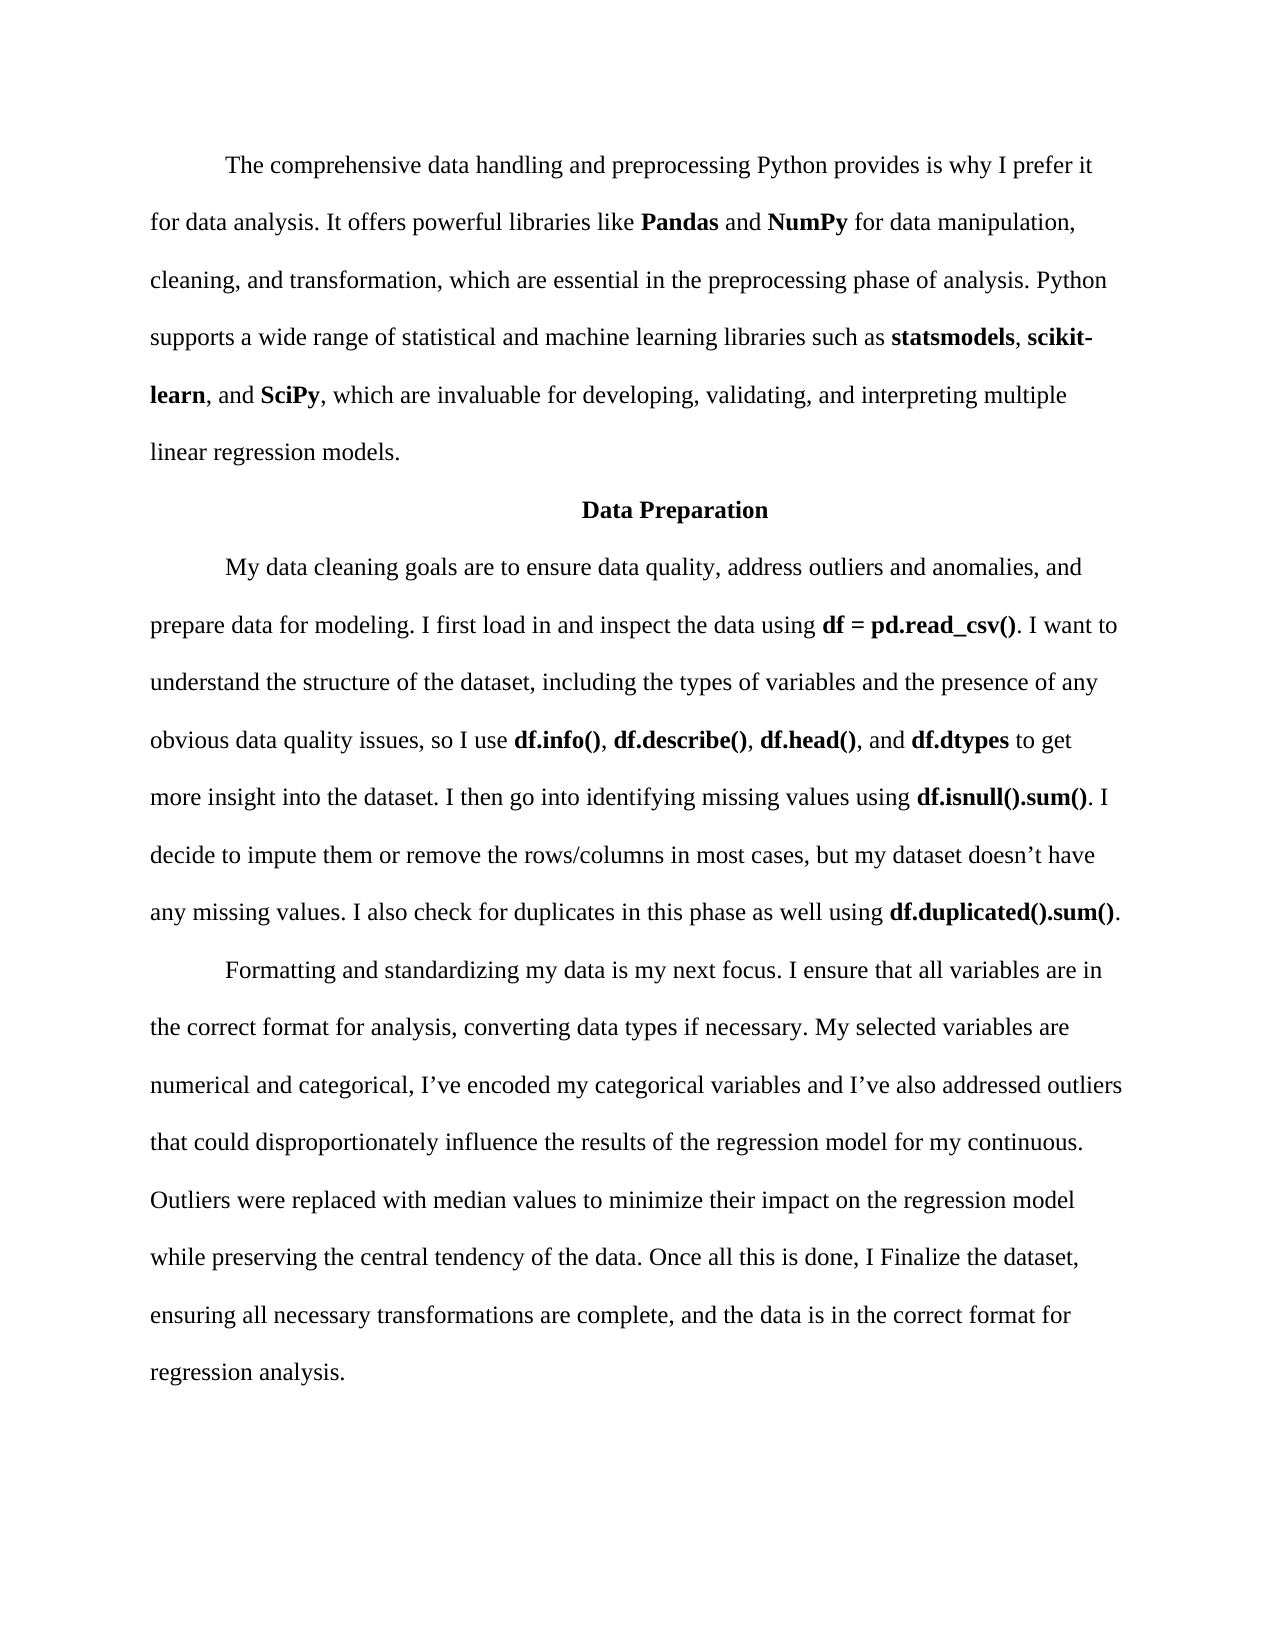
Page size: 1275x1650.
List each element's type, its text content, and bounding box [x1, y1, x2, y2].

text Formatting and standardizing my data is my next focus. I ensure that all variables are in the correct format for analysis, converting data types if necessary. My selected variables are numerical and categorical, I’ve encoded my categorical variables and I’ve also addressed outliers that could disproportionately influence the results of the regression model for my continuous. Outliers were replaced with median values to minimize their impact on the regression model while preserving the central tendency of the data. Once all this is done, I Finalize the dataset, ensuring all necessary transformations are complete, and the data is in the correct format for regression analysis. [150, 955, 1125, 1386]
text My data cleaning goals are to ensure data quality, address outliers and anomalies, and prepare data for modeling. I first load in and inspect the data using df = pd.read_csv(). I want to understand the structure of the dataset, including the types of variables and the presence of any obvious data quality issues, so I use df.info(), df.describe(), df.head(), and df.dtypes to get more insight into the dataset. I then go into identifying missing values using df.isnull().sum(). I decide to impute them or remove the rows/columns in most cases, but my dataset doesn’t have any missing values. I also check for duplicates in this phase as well using df.duplicated().sum(). [150, 552, 1125, 926]
text The comprehensive data handling and preprocessing Python provides is why I prefer it for data analysis. It offers powerful libraries like Pandas and NumPy for data manipulation, cleaning, and transformation, which are essential in the preprocessing phase of analysis. Python supports a wide range of statistical and machine learning libraries such as statsmodels, scikit-learn, and SciPy, which are invaluable for developing, validating, and interpreting multiple linear regression models. [150, 150, 1125, 466]
text Data Preparation [150, 495, 1125, 524]
